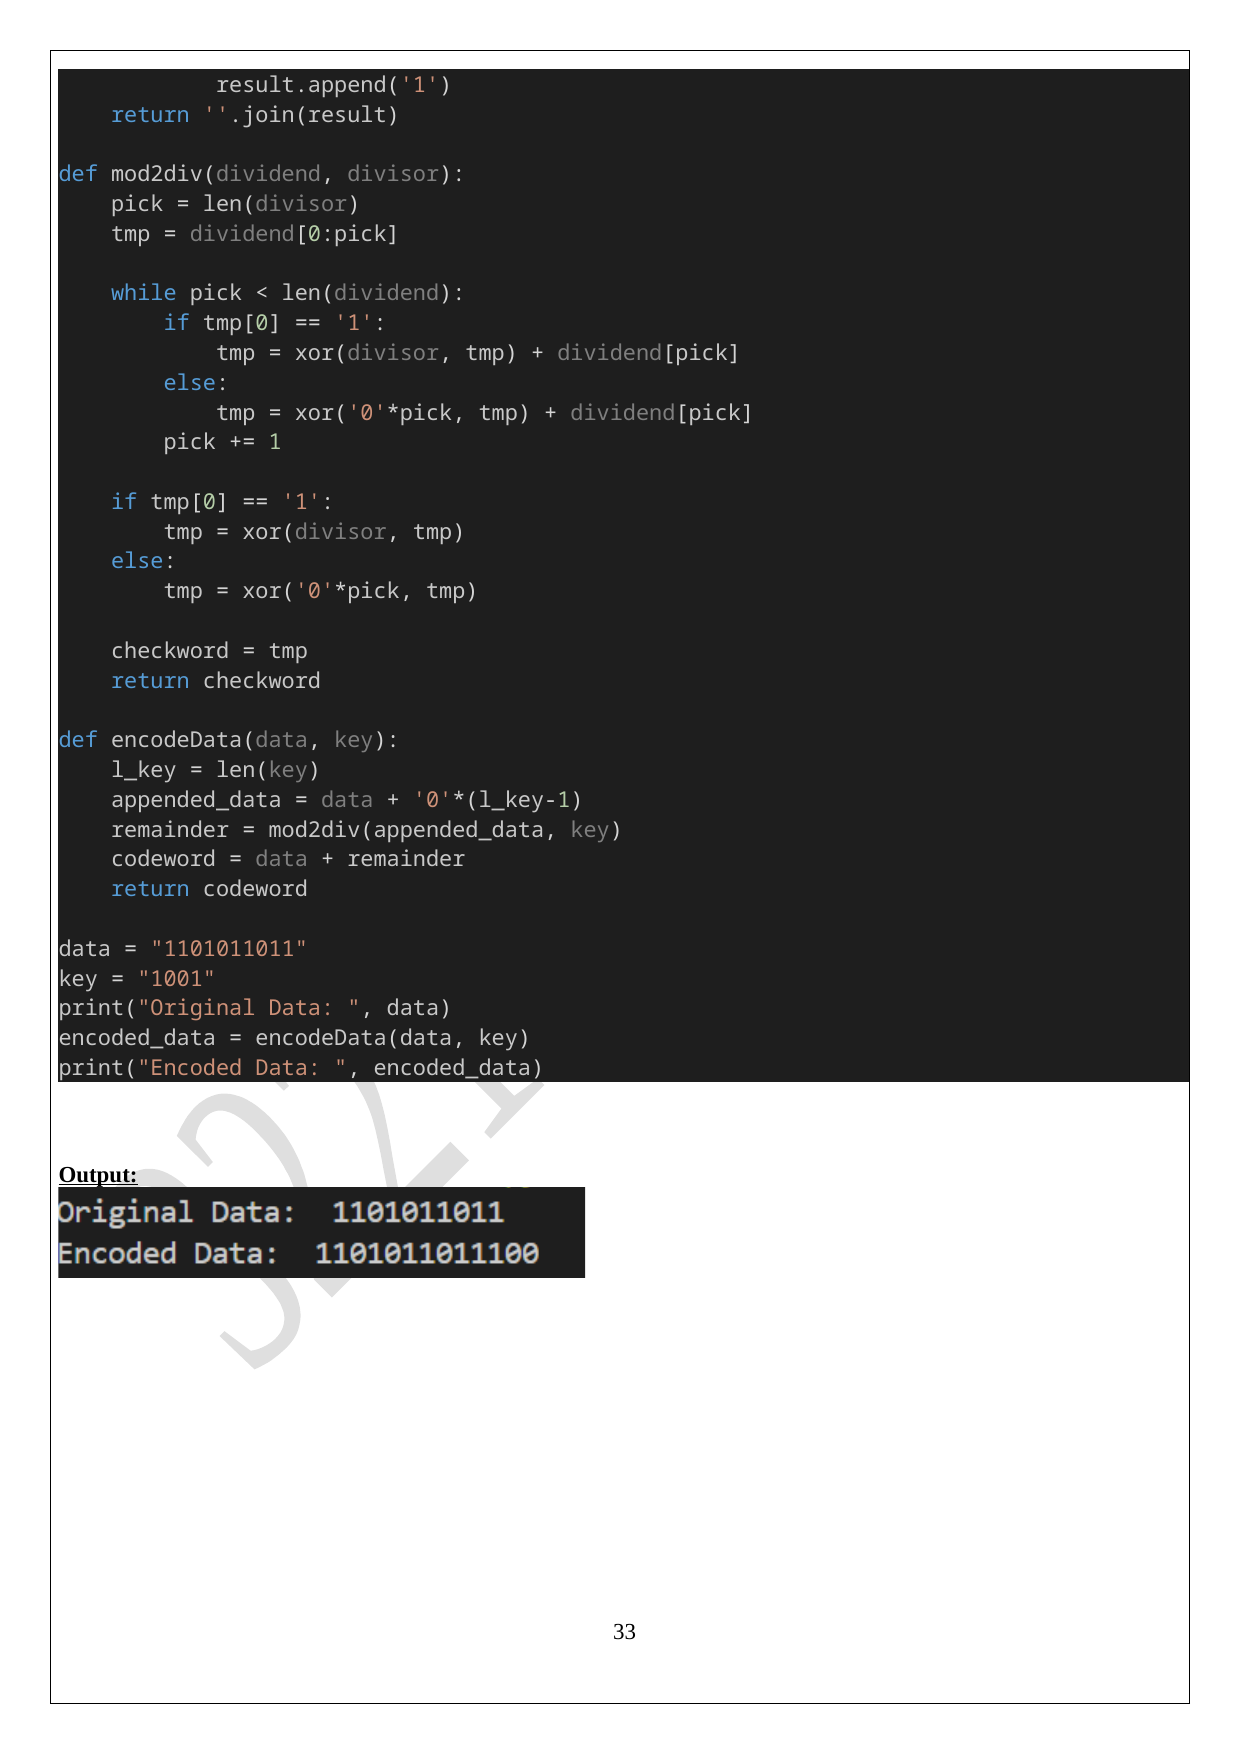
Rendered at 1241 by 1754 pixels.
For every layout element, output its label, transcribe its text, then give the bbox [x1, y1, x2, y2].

text pick = len(divisor) [58, 188, 1189, 218]
text l_key = len(key) [58, 754, 1189, 784]
text tmp = xor(divisor, tmp) + dividend[pick] [58, 337, 1189, 367]
picture [58, 1187, 586, 1278]
text tmp = xor('0'*pick, tmp) + dividend[pick] [58, 396, 1189, 426]
text return codeword [58, 873, 1189, 903]
text tmp = xor('0'*pick, tmp) [58, 575, 1189, 605]
text key = "1001" [58, 962, 1189, 992]
text else: [58, 367, 1189, 396]
text encoded_data = encodeData(data, key) [58, 1022, 1189, 1052]
text remainder = mod2div(appended_data, key) [58, 813, 1189, 843]
text result.append('1') [58, 69, 1189, 98]
text return checkword [58, 664, 1189, 694]
text return ''.join(result) [58, 98, 1189, 128]
text Output: [58, 1161, 1189, 1187]
text print("Original Data: ", data) [58, 992, 1189, 1022]
text if tmp[0] == '1': [58, 307, 1189, 337]
text pick += 1 [58, 426, 1189, 456]
text def mod2div(dividend, divisor): [58, 158, 1189, 188]
text while pick < len(dividend): [58, 277, 1189, 307]
text tmp = dividend[0:pick] [58, 218, 1189, 247]
text print("Encoded Data: ", encoded_data) [58, 1052, 1189, 1082]
text codeword = data + remainder [58, 843, 1189, 873]
text else: [58, 545, 1189, 575]
text def encodeData(data, key): [58, 724, 1189, 754]
text if tmp[0] == '1': [58, 486, 1189, 516]
text data = "1101011011" [58, 933, 1189, 962]
text checkword = tmp [58, 635, 1189, 664]
text appended_data = data + '0'*(l_key-1) [58, 784, 1189, 813]
text tmp = xor(divisor, tmp) [58, 516, 1189, 545]
